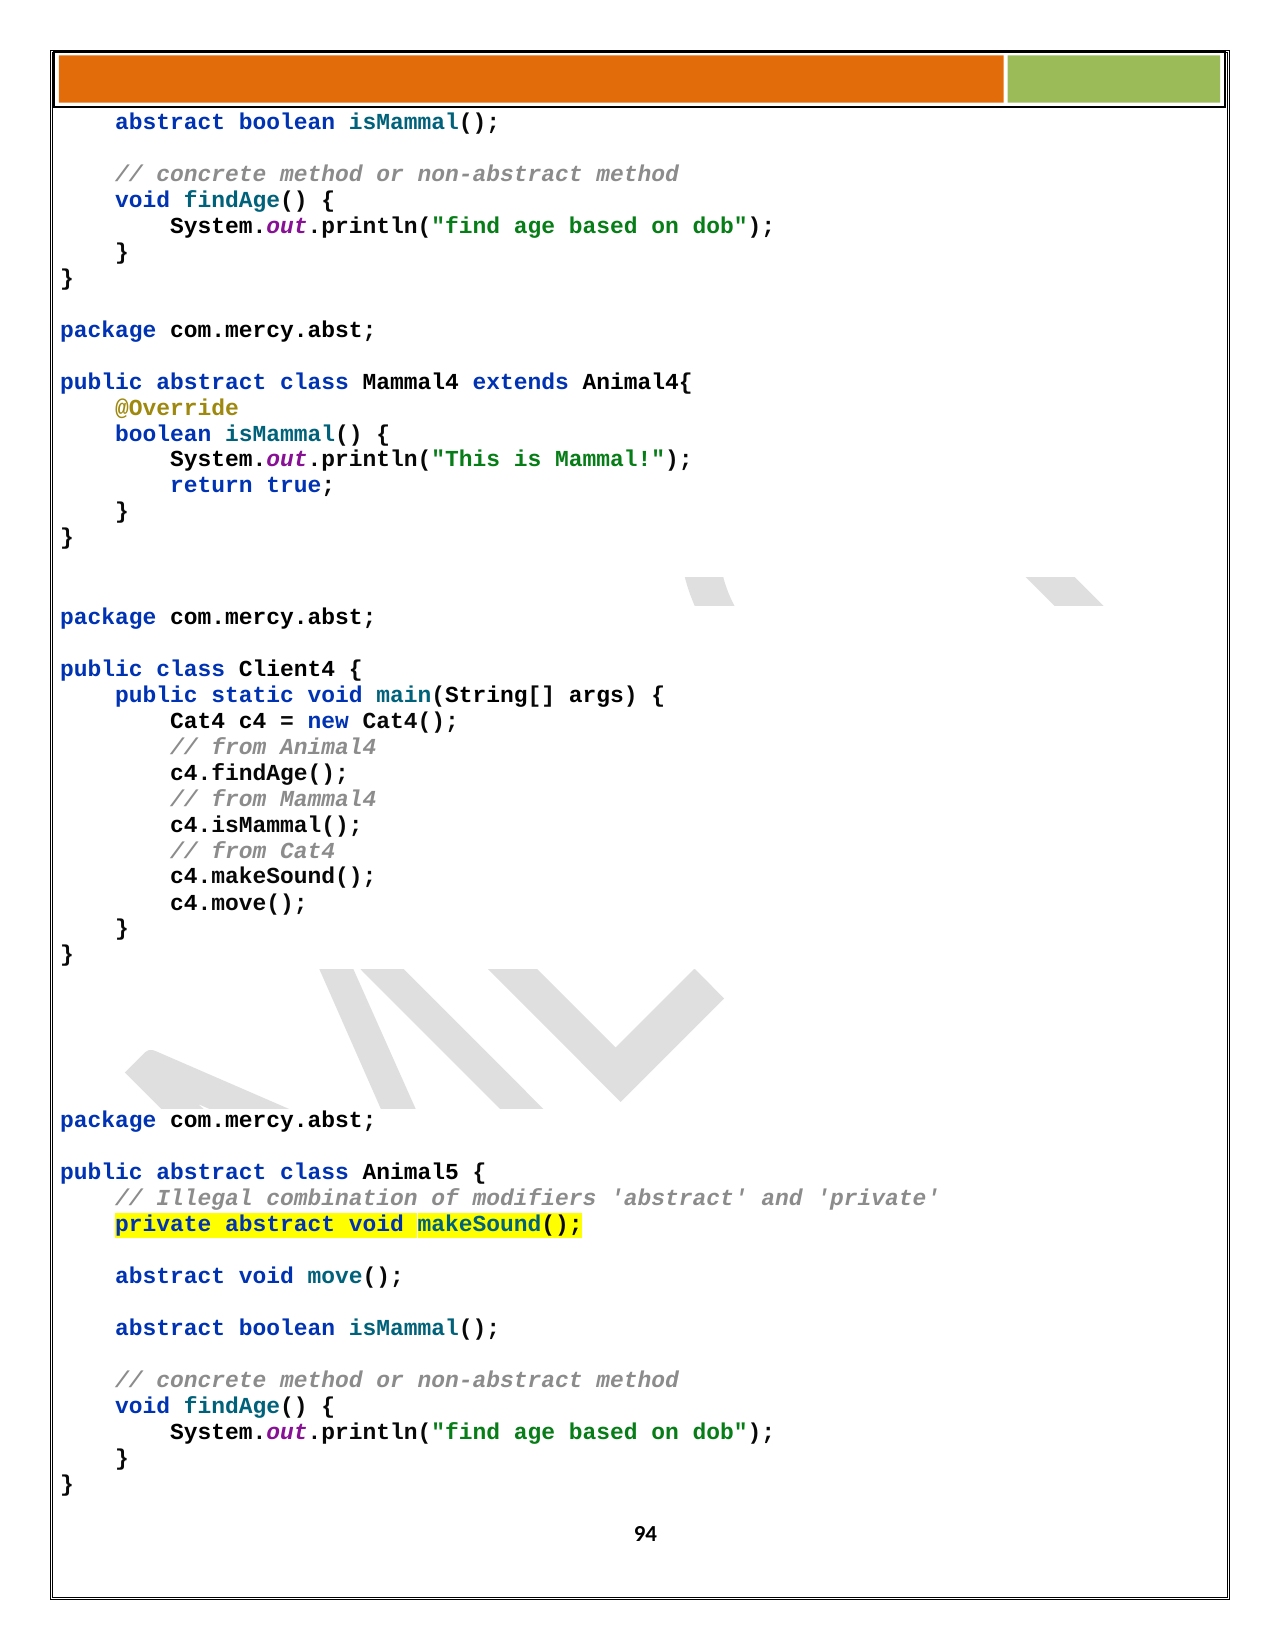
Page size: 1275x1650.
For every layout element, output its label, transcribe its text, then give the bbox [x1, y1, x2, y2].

text package com.mercy.abst; public abstract class Mammal4 extends Animal4{ @Override boolean isMammal() { System.out.println("This is Mammal!"); return true; } } [60, 318, 1227, 552]
text package com.mercy.abst; public class Client4 { public static void main(String[] args) { Cat4 c4 = new Cat4(); // from Animal4 c4.findAge(); // from Mammal4 c4.isMammal(); // from Cat4 c4.makeSound(); c4.move(); } } [60, 606, 1227, 969]
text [60, 111, 1227, 292]
text package com.mercy.abst; public abstract class Animal5 { // Illegal combination of modifiers 'abstract' and 'private' private abstract void makeSound(); abstract void move(); abstract boolean isMammal(); // concrete method or non-abstract method void findAge() { System.out.println("find age based on dob"); } } [60, 1109, 1227, 1498]
